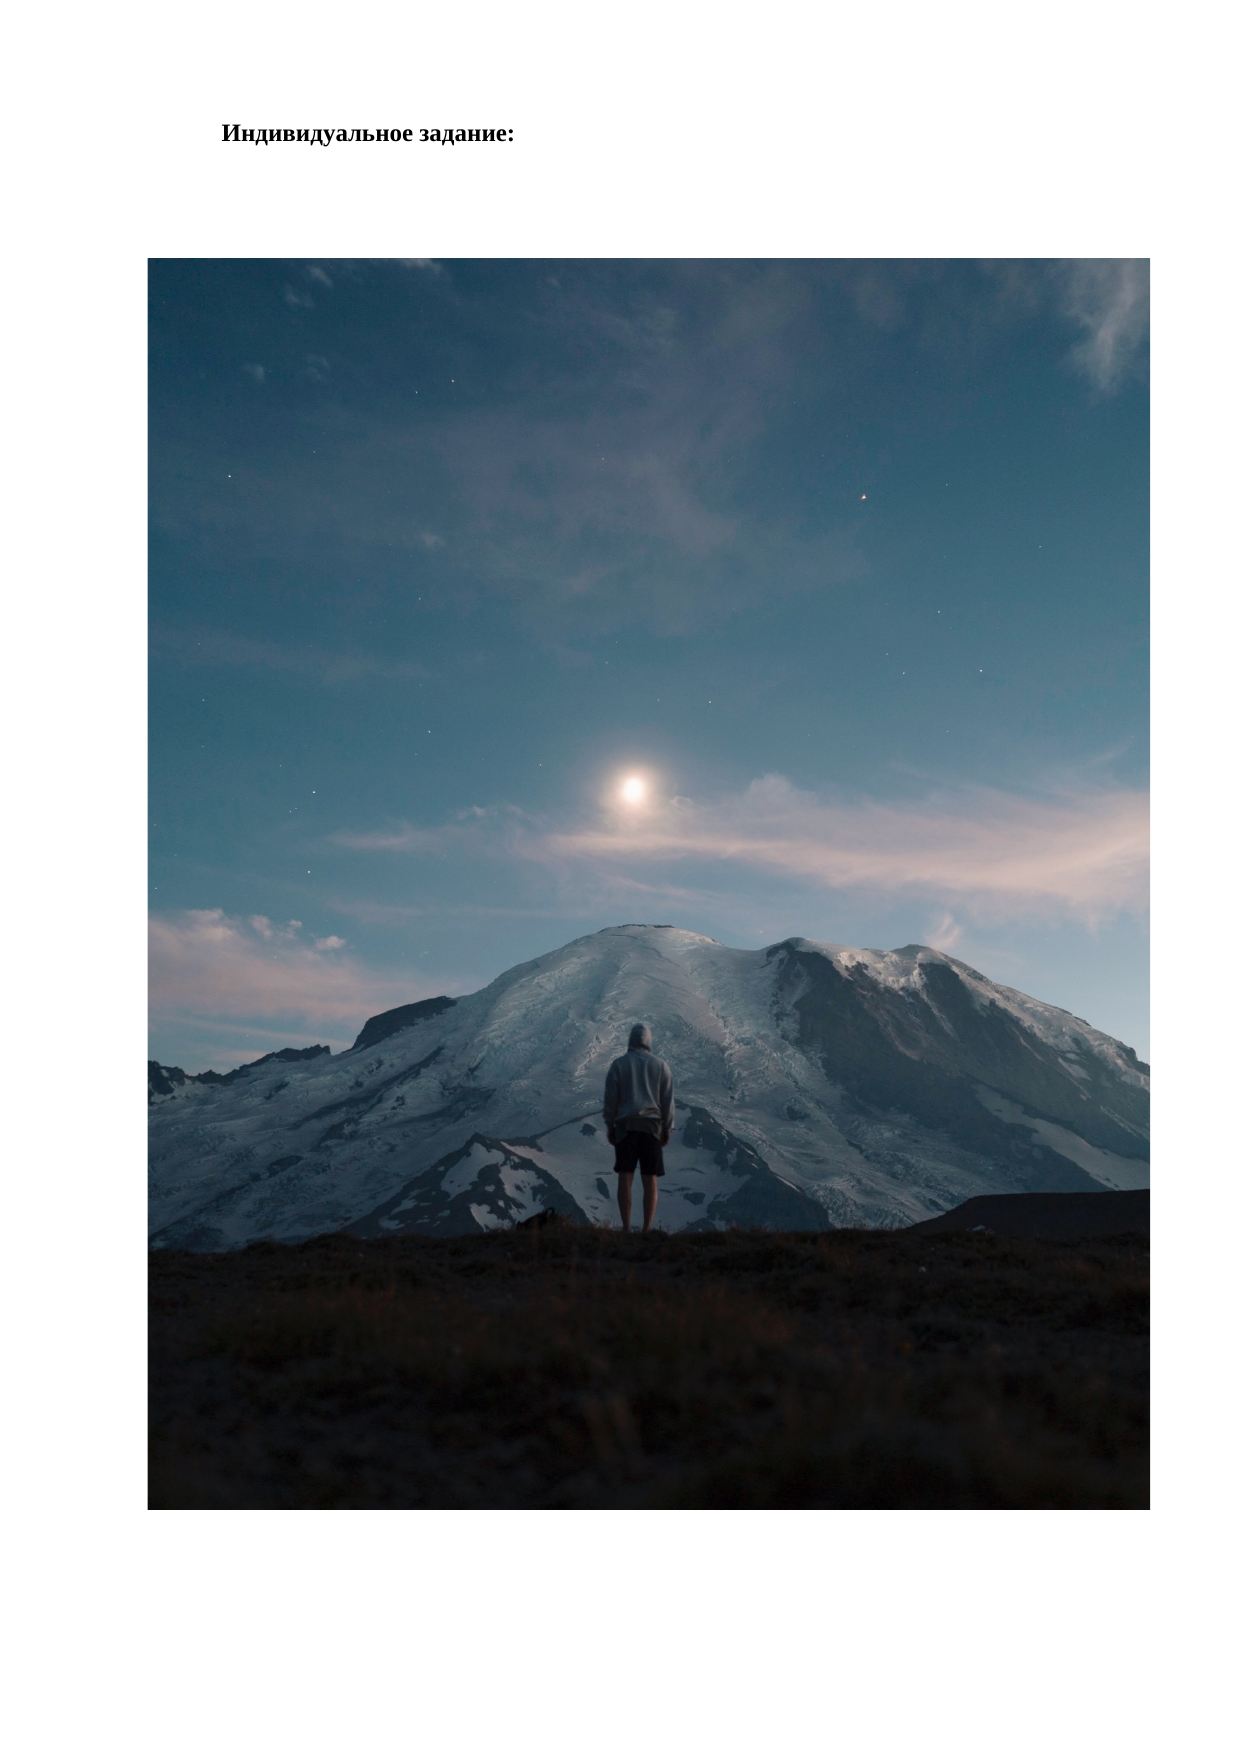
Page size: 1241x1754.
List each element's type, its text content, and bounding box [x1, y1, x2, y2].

text Индивидуальное задание: [148, 118, 1152, 147]
picture [147, 258, 1151, 1510]
